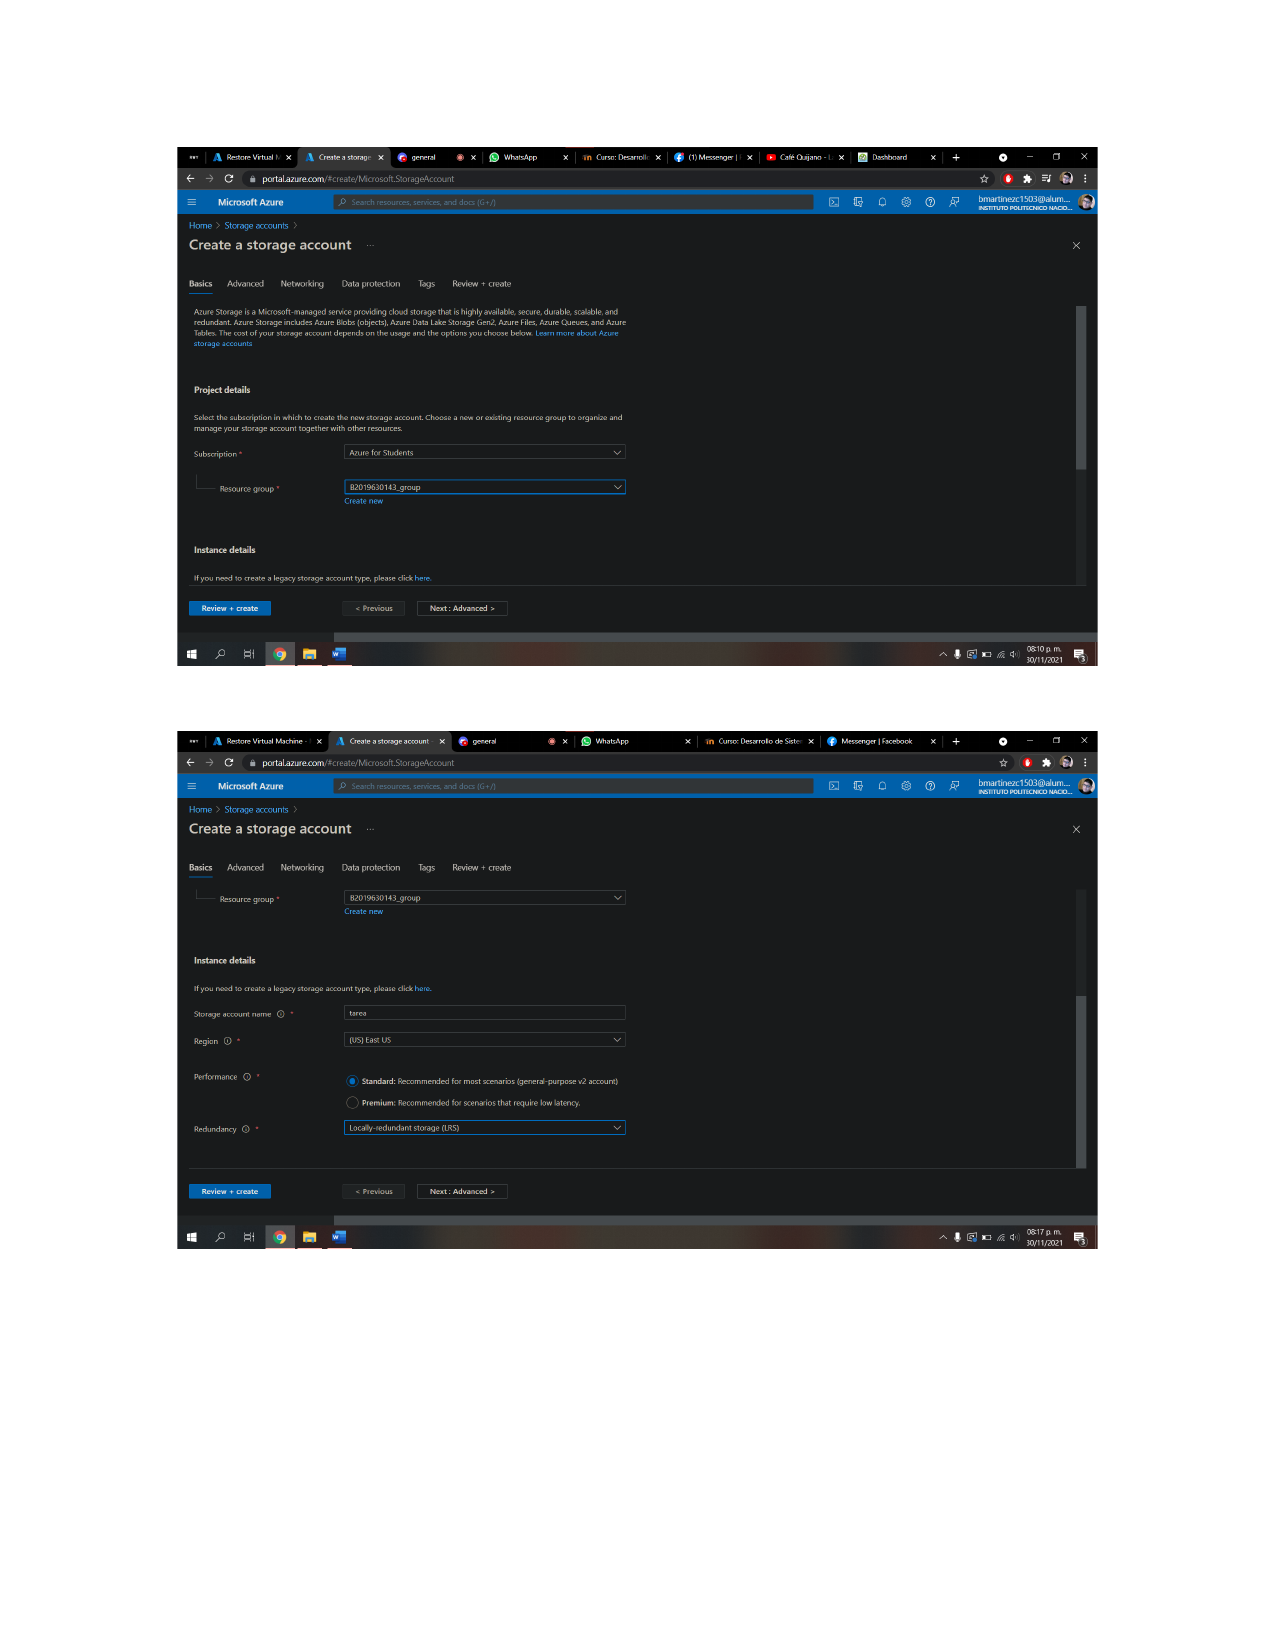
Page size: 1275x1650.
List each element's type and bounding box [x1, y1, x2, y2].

picture [177, 147, 1098, 666]
picture [177, 731, 1098, 1249]
